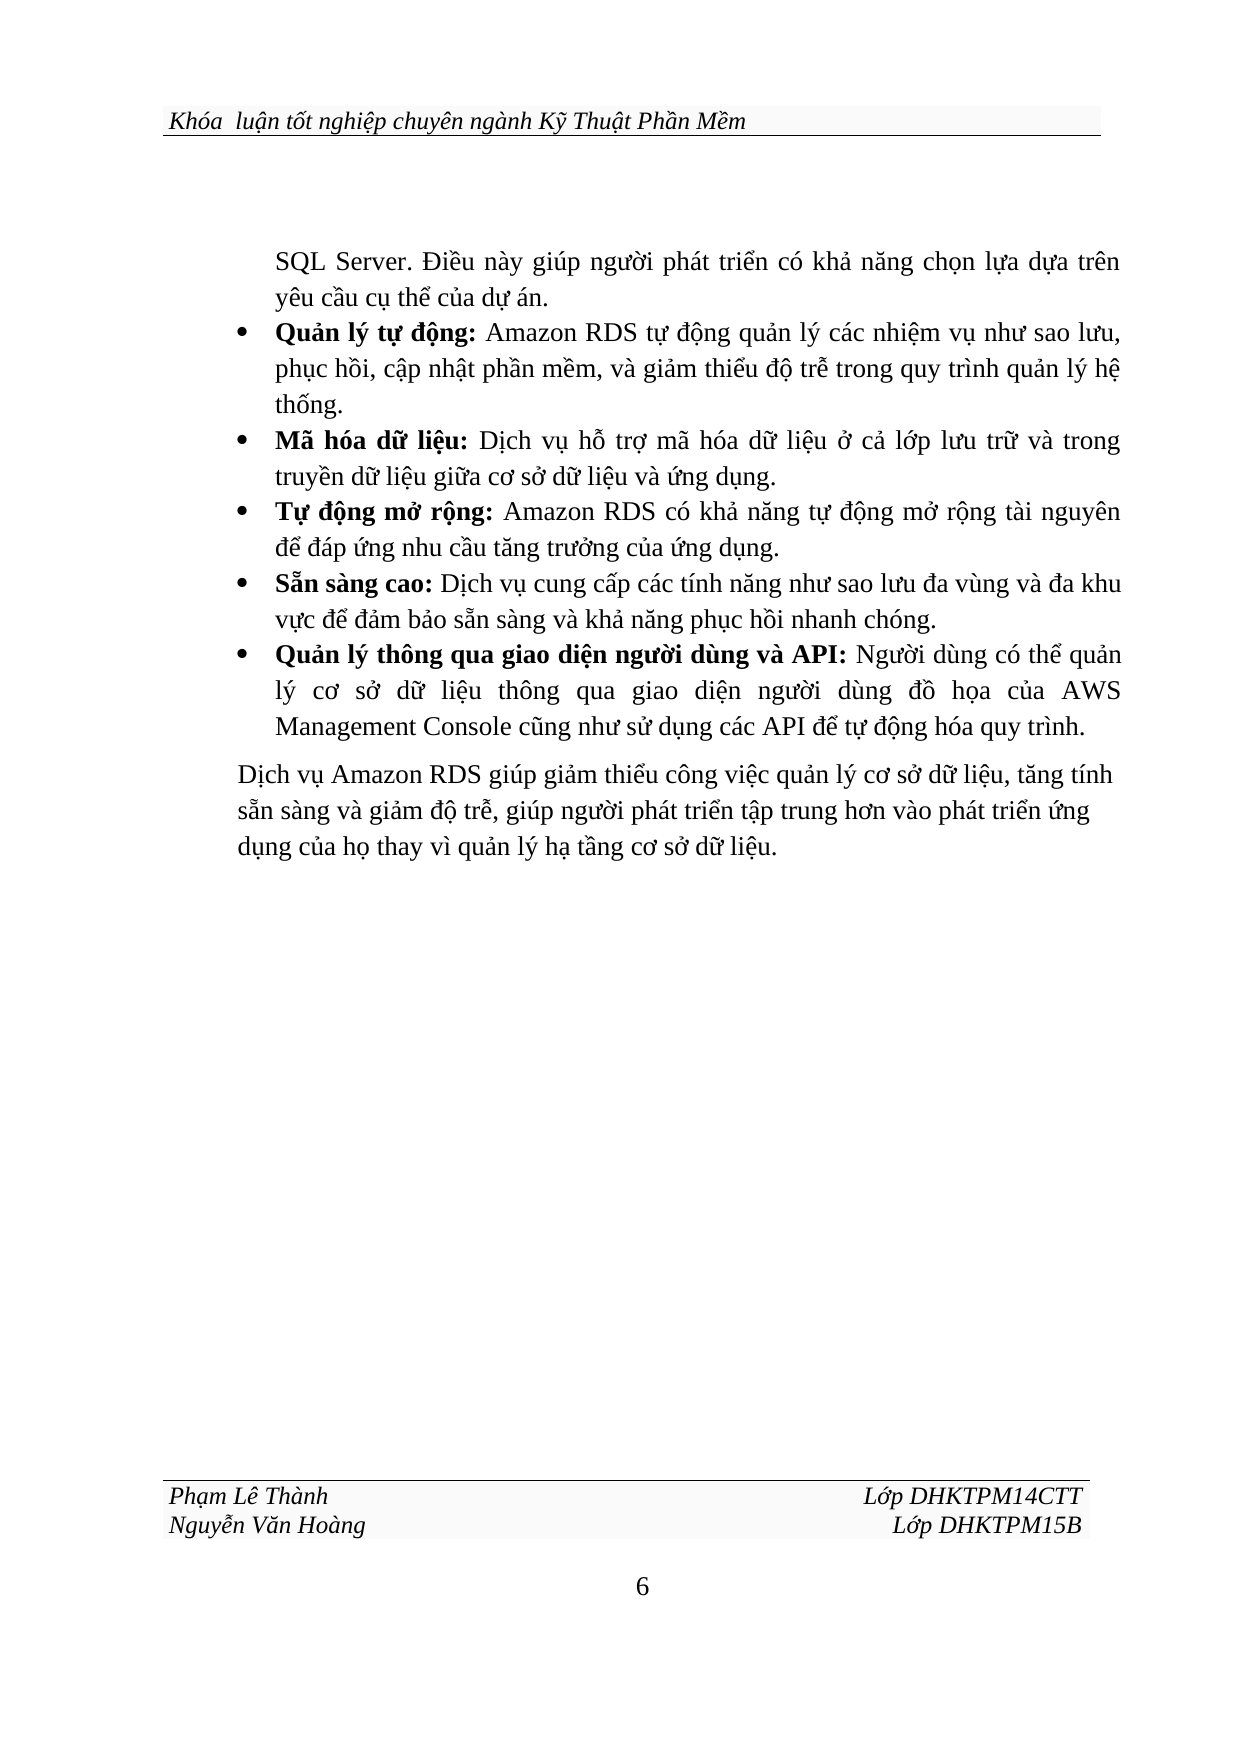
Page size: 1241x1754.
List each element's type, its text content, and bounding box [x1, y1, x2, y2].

text Dịch vụ Amazon RDS giúp giảm thiểu công việc quản lý cơ sở dữ liệu, tăng tính sẵn sàng và giảm độ trễ, giúp người phát triển tập trung hơn vào phát triển ứng dụng của họ thay vì quản lý hạ tầng cơ sở dữ liệu. [237, 758, 1122, 861]
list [237, 245, 1122, 312]
list Sẵn sàng cao: Dịch vụ cung cấp các tính năng như sao lưu đa vùng và đa khu vực để đảm bảo sẵn sàng và khả năng phục hồi nhanh chóng. [237, 567, 1122, 634]
list Tự động mở rộng: Amazon RDS có khả năng tự động mở rộng tài nguyên để đáp ứng nhu cầu tăng trưởng của ứng dụng. [237, 495, 1122, 562]
list Mã hóa dữ liệu: Dịch vụ hỗ trợ mã hóa dữ liệu ở cả lớp lưu trữ và trong truyền dữ liệu giữa cơ sở dữ liệu và ứng dụng. [237, 424, 1122, 491]
list Quản lý tự động: Amazon RDS tự động quản lý các nhiệm vụ như sao lưu, phục hồi, cập nhật phần mềm, và giảm thiểu độ trễ trong quy trình quản lý hệ thống. [237, 316, 1122, 419]
list Quản lý thông qua giao diện người dùng và API: Người dùng có thể quản lý cơ sở dữ liệu thông qua giao diện người dùng đồ họa của AWS Management Console cũng như sử dụng các API để tự động hóa quy trình. [237, 638, 1122, 741]
